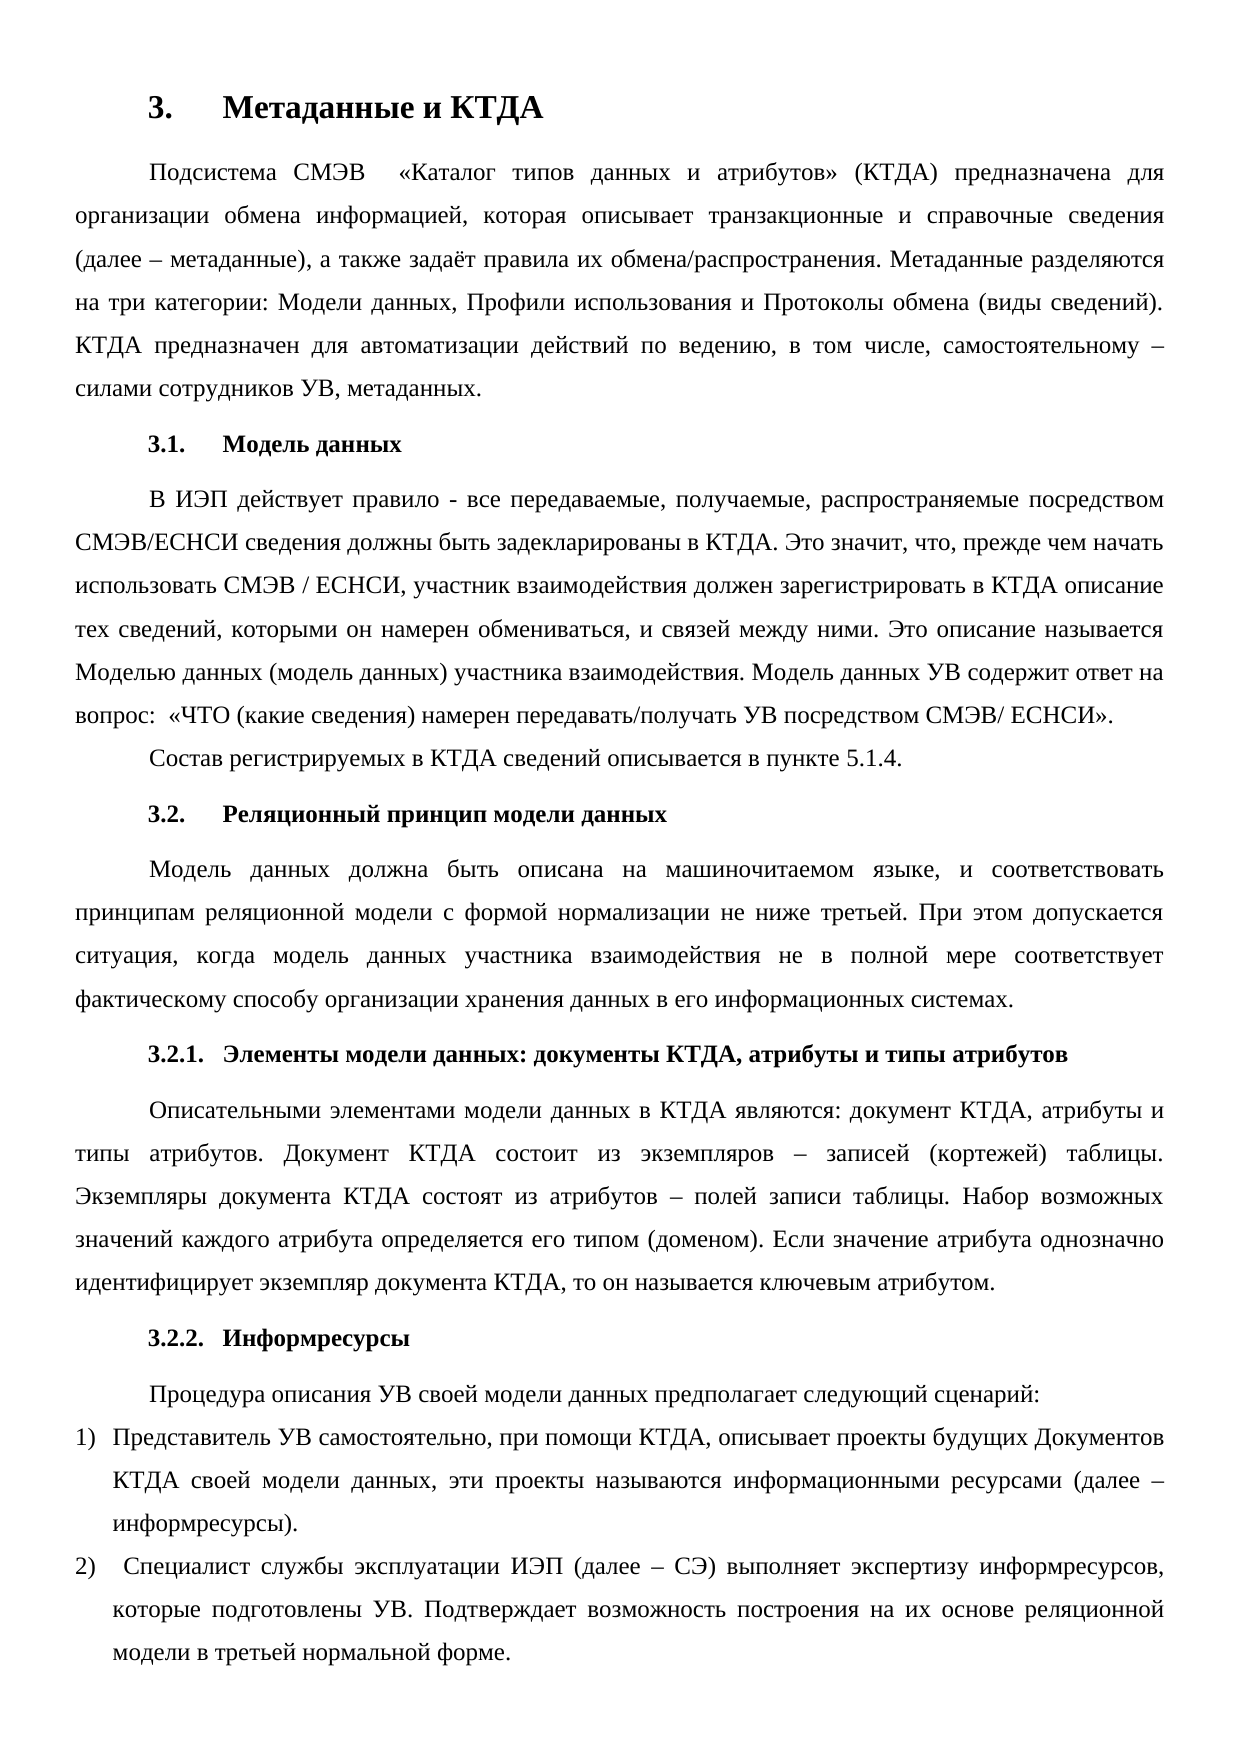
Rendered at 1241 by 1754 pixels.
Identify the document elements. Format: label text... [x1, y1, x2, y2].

list Специалист службы эксплуатации ИЭП (далее – СЭ) выполняет экспертизу информресурсов, которые подготовлены УВ. Подтверждает возможность построения на их основе реляционной модели в третьей нормальной форме. [75, 1551, 1165, 1666]
list Представитель УВ самостоятельно, при помощи КТДА, описывает проекты будущих Документов КТДА своей модели данных, эти проекты называются информационными ресурсами (далее – информресурсы). [75, 1422, 1165, 1537]
text Метаданные и КТДА [75, 87, 1165, 126]
text Модель данных [75, 429, 1165, 457]
text Подсистема СМЭВ «Каталог типов данных и атрибутов» (КТДА) предназначена для организации обмена информацией, которая описывает транзакционные и справочные сведения (далее – метаданные), а также задаёт правила их обмена/распространения. Метаданные разделяются на три категории: Модели данных, Профили использования и Протоколы обмена (виды сведений). КТДА предназначен для автоматизации действий по ведению, в том числе, самостоятельному – силами сотрудников УВ, метаданных. [75, 157, 1165, 402]
text Информресурсы [75, 1323, 1165, 1352]
text Элементы модели данных: документы КТДА, атрибуты и типы атрибутов [75, 1039, 1165, 1068]
text Состав регистрируемых в КТДА сведений описывается в пункте 5.1.4. [75, 743, 1165, 772]
text Модель данных должна быть описана на машиночитаемом языке, и соответствовать принципам реляционной модели с формой нормализации не ниже третьей. При этом допускается ситуация, когда модель данных участника взаимодействия не в полной мере соответствует фактическому способу организации хранения данных в его информационных системах. [75, 854, 1165, 1012]
text Реляционный принцип модели данных [75, 799, 1165, 827]
text Описательными элементами модели данных в КТДА являются: документ КТДА, атрибуты и типы атрибутов. Документ КТДА состоит из экземпляров – записей (кортежей) таблицы. Экземпляры документа КТДА состоят из атрибутов – полей записи таблицы. Набор возможных значений каждого атрибута определяется его типом (доменом). Если значение атрибута однозначно идентифицирует экземпляр документа КТДА, то он называется ключевым атрибутом. [75, 1095, 1165, 1296]
text Процедура описания УВ своей модели данных предполагает следующий сценарий: [75, 1379, 1165, 1407]
text В ИЭП действует правило - все передаваемые, получаемые, распространяемые посредством СМЭВ/ЕСНСИ сведения должны быть задекларированы в КТДА. Это значит, что, прежде чем начать использовать СМЭВ / ЕСНСИ, участник взаимодействия должен зарегистрировать в КТДА описание тех сведений, которыми он намерен обмениваться, и связей между ними. Это описание называется Моделью данных (модель данных) участника взаимодействия. Модель данных УВ содержит ответ на вопрос: «ЧТО (какие сведения) намерен передавать/получать УВ посредством СМЭВ/ ЕСНСИ». [75, 484, 1165, 729]
